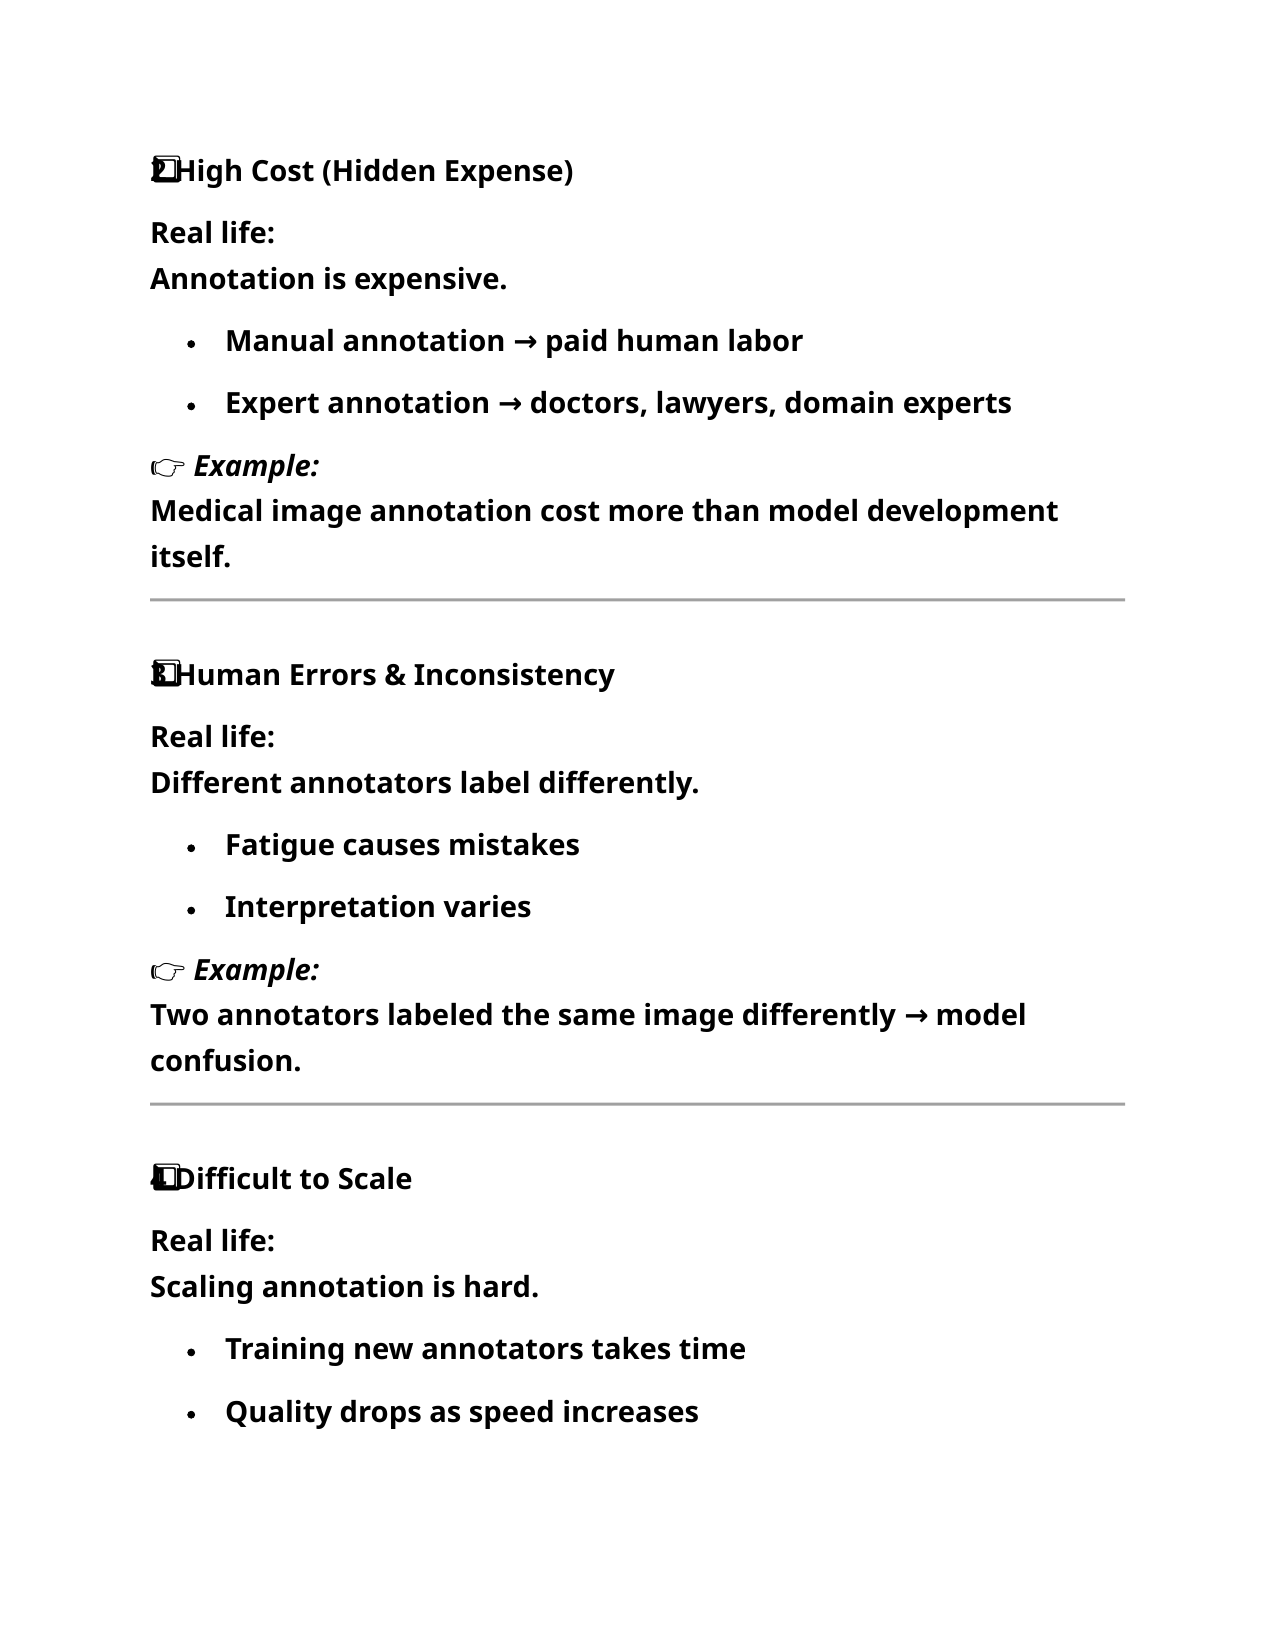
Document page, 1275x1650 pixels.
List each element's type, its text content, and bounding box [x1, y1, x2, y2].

text 4️⃣ Difficult to Scale [150, 1158, 1125, 1198]
text Real life: Scaling annotation is hard. [150, 1221, 1125, 1306]
text 👉 Example: Medical image annotation cost more than model development itself. [150, 445, 1125, 576]
list Quality drops as speed increases [187, 1391, 1125, 1431]
text Real life: Different annotators label differently. [150, 716, 1125, 802]
list Training new annotators takes time [187, 1328, 1125, 1368]
list Fatigue causes mistakes [187, 824, 1125, 864]
list Manual annotation → paid human labor [187, 320, 1125, 360]
text 3️⃣ Human Errors & Inconsistency [150, 654, 1125, 694]
list Expert annotation → doctors, lawyers, domain experts [187, 382, 1125, 422]
text 2️⃣ High Cost (Hidden Expense) [150, 150, 1125, 190]
list Interpretation varies [187, 887, 1125, 926]
text 👉 Example: Two annotators labeled the same image differently → model confusion. [150, 949, 1125, 1080]
text Real life: Annotation is expensive. [150, 212, 1125, 298]
